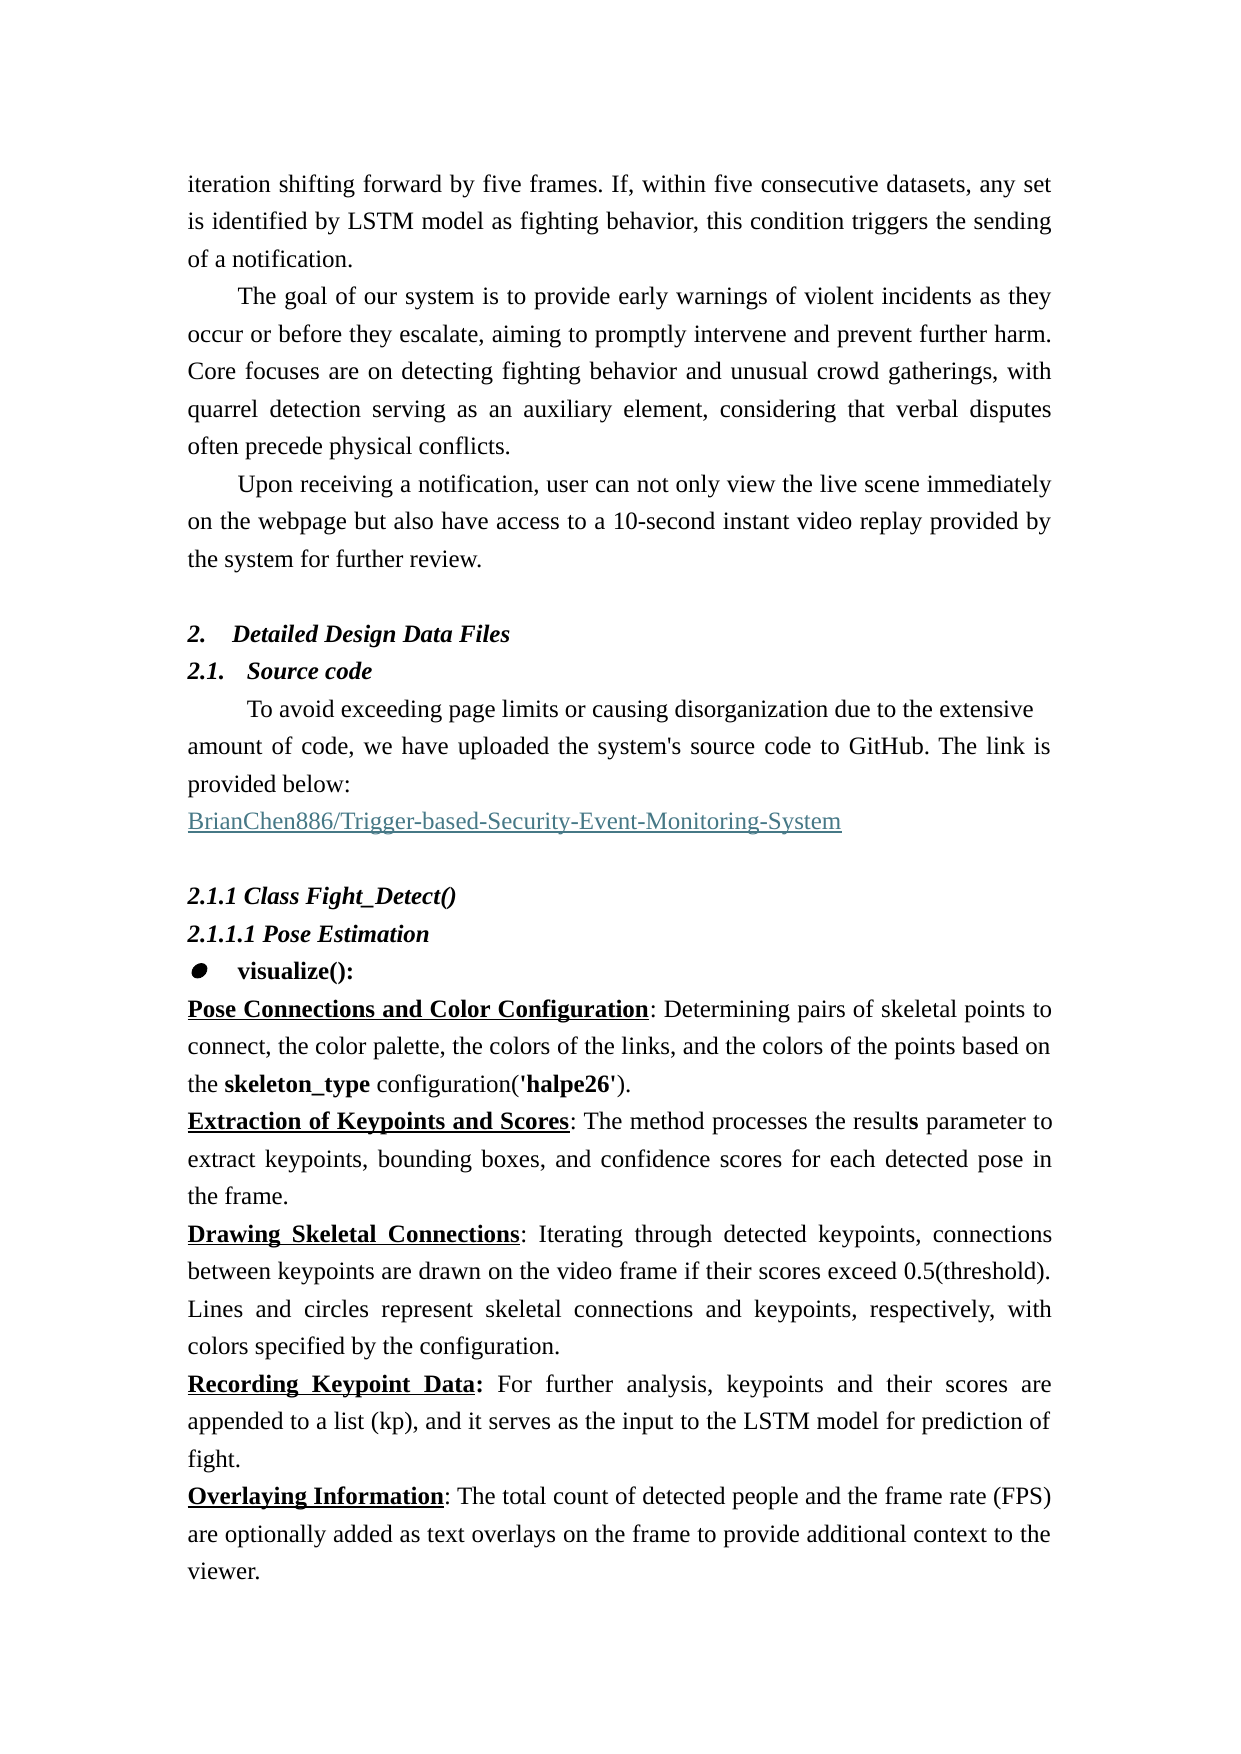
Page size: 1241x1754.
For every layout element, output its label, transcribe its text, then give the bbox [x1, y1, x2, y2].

list To avoid exceeding page limits or causing disorganization due to the extensive [247, 689, 1053, 727]
text amount of code, we have uploaded the system's source code to GitHub. The link is provided below: [187, 727, 1053, 802]
text Extraction of Keypoints and Scores: The method processes the results parameter to extract keypoints, bounding boxes, and confidence scores for each detected pose in the frame. [187, 1102, 1053, 1214]
text Drawing Skeletal Connections: Iterating through detected keypoints, connections between keypoints are drawn on the video frame if their scores exceed 0.5(threshold). Lines and circles represent skeletal connections and keypoints, respectively, with colors specified by the configuration. [187, 1214, 1053, 1364]
text Overlaying Information: The total count of detected people and the frame rate (FPS) are optionally added as text overlays on the frame to provide additional context to the viewer. [187, 1477, 1053, 1589]
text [187, 164, 1053, 277]
text 2.1.1 Class Fight_Detect() [187, 877, 1053, 914]
list visualize(): [187, 952, 1053, 989]
text 2.1.1.1 Pose Estimation [187, 914, 1053, 952]
list Source code [187, 652, 1053, 689]
text BrianChen886/Trigger-based-Security-Event-Monitoring-System [187, 802, 1053, 839]
text Upon receiving a notification, user can not only view the live scene immediately on the webpage but also have access to a 10-second instant video replay provided by the system for further review. [187, 464, 1053, 577]
text Pose Connections and Color Configuration: Determining pairs of skeletal points to connect, the color palette, the colors of the links, and the colors of the points based on the skeleton_type configuration('halpe26'). [187, 989, 1053, 1102]
list Detailed Design Data Files [187, 614, 1053, 652]
text Recording Keypoint Data: For further analysis, keypoints and their scores are appended to a list (kp), and it serves as the input to the LSTM model for prediction of fight. [187, 1364, 1053, 1477]
text The goal of our system is to provide early warnings of violent incidents as they occur or before they escalate, aiming to promptly intervene and prevent further harm. Core focuses are on detecting fighting behavior and unusual crowd gatherings, with quarrel detection serving as an auxiliary element, considering that verbal disputes often precede physical conflicts. [187, 277, 1053, 464]
